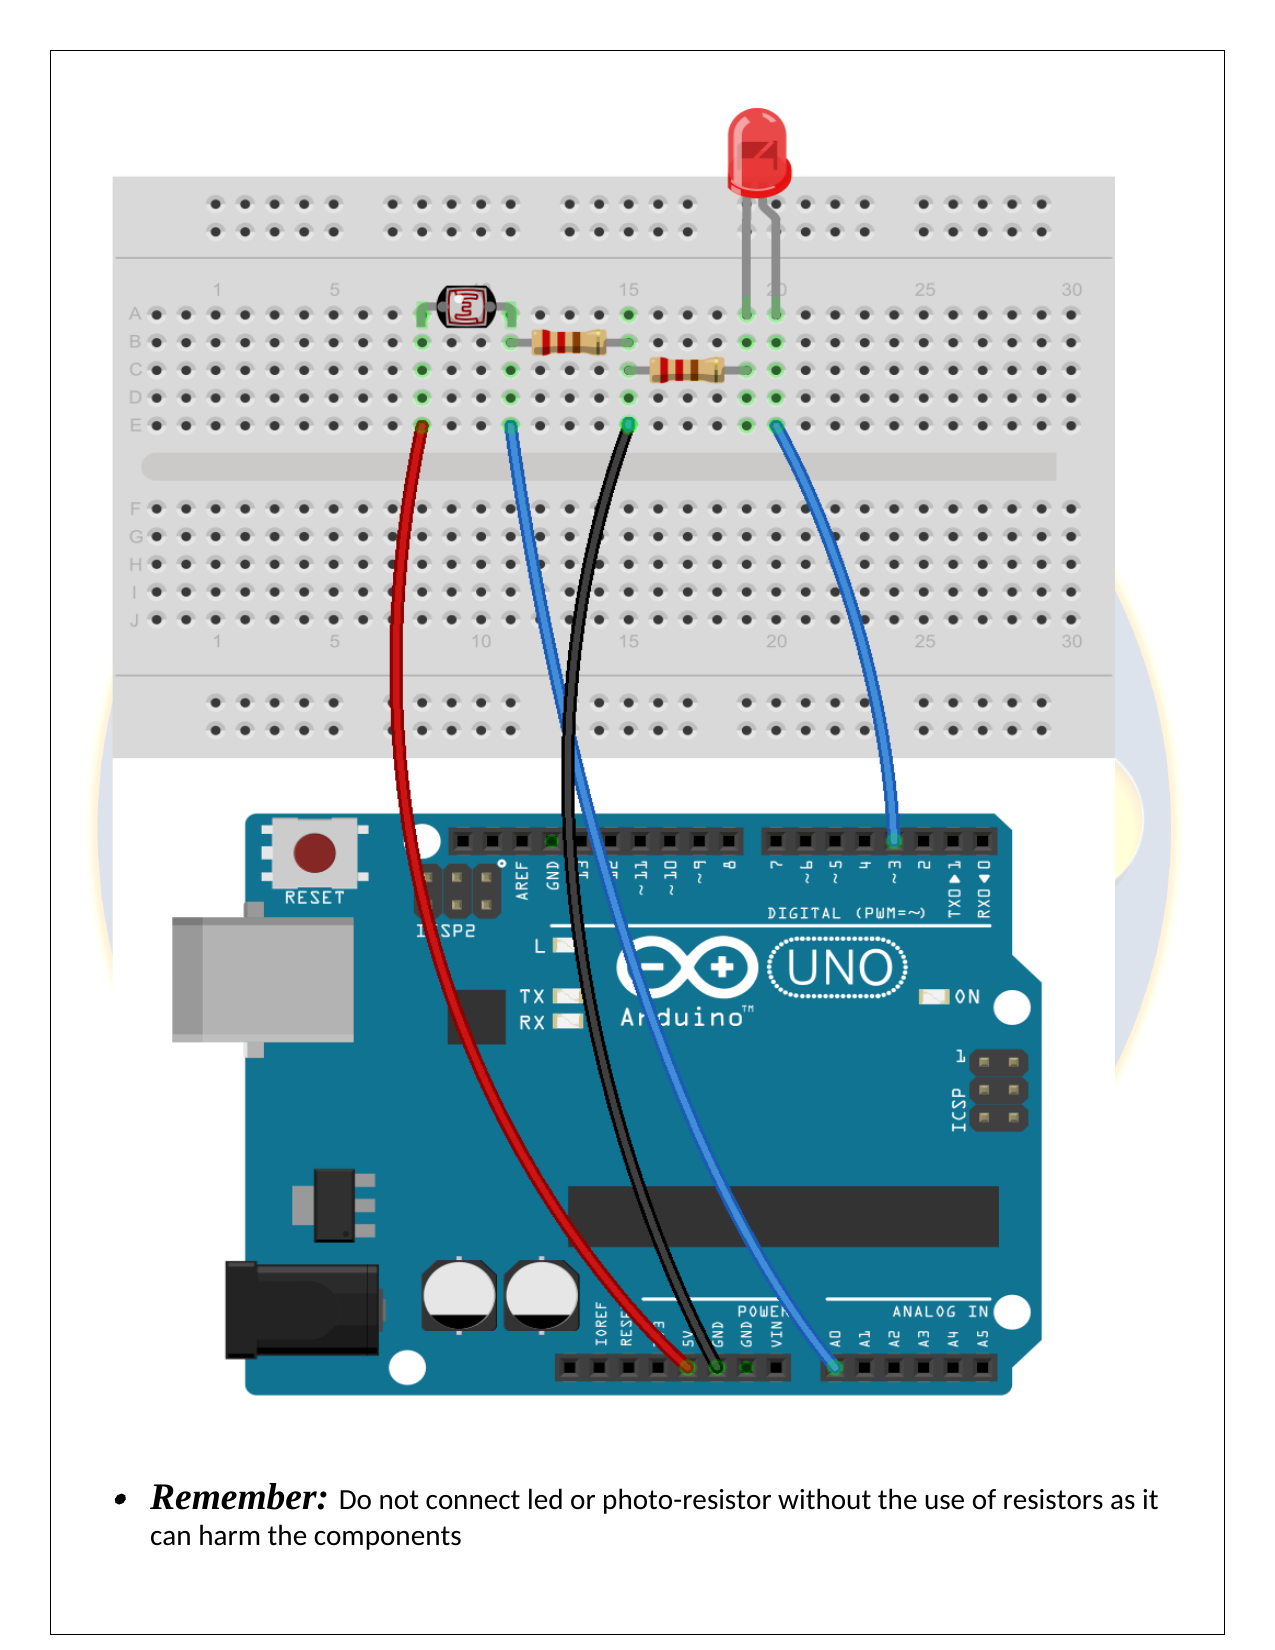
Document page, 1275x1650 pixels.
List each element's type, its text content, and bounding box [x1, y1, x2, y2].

list Remember: Do not connect led or photo-resistor without the use of resistors as it can harm the components [112, 1474, 1200, 1553]
picture [112, 108, 1115, 1408]
